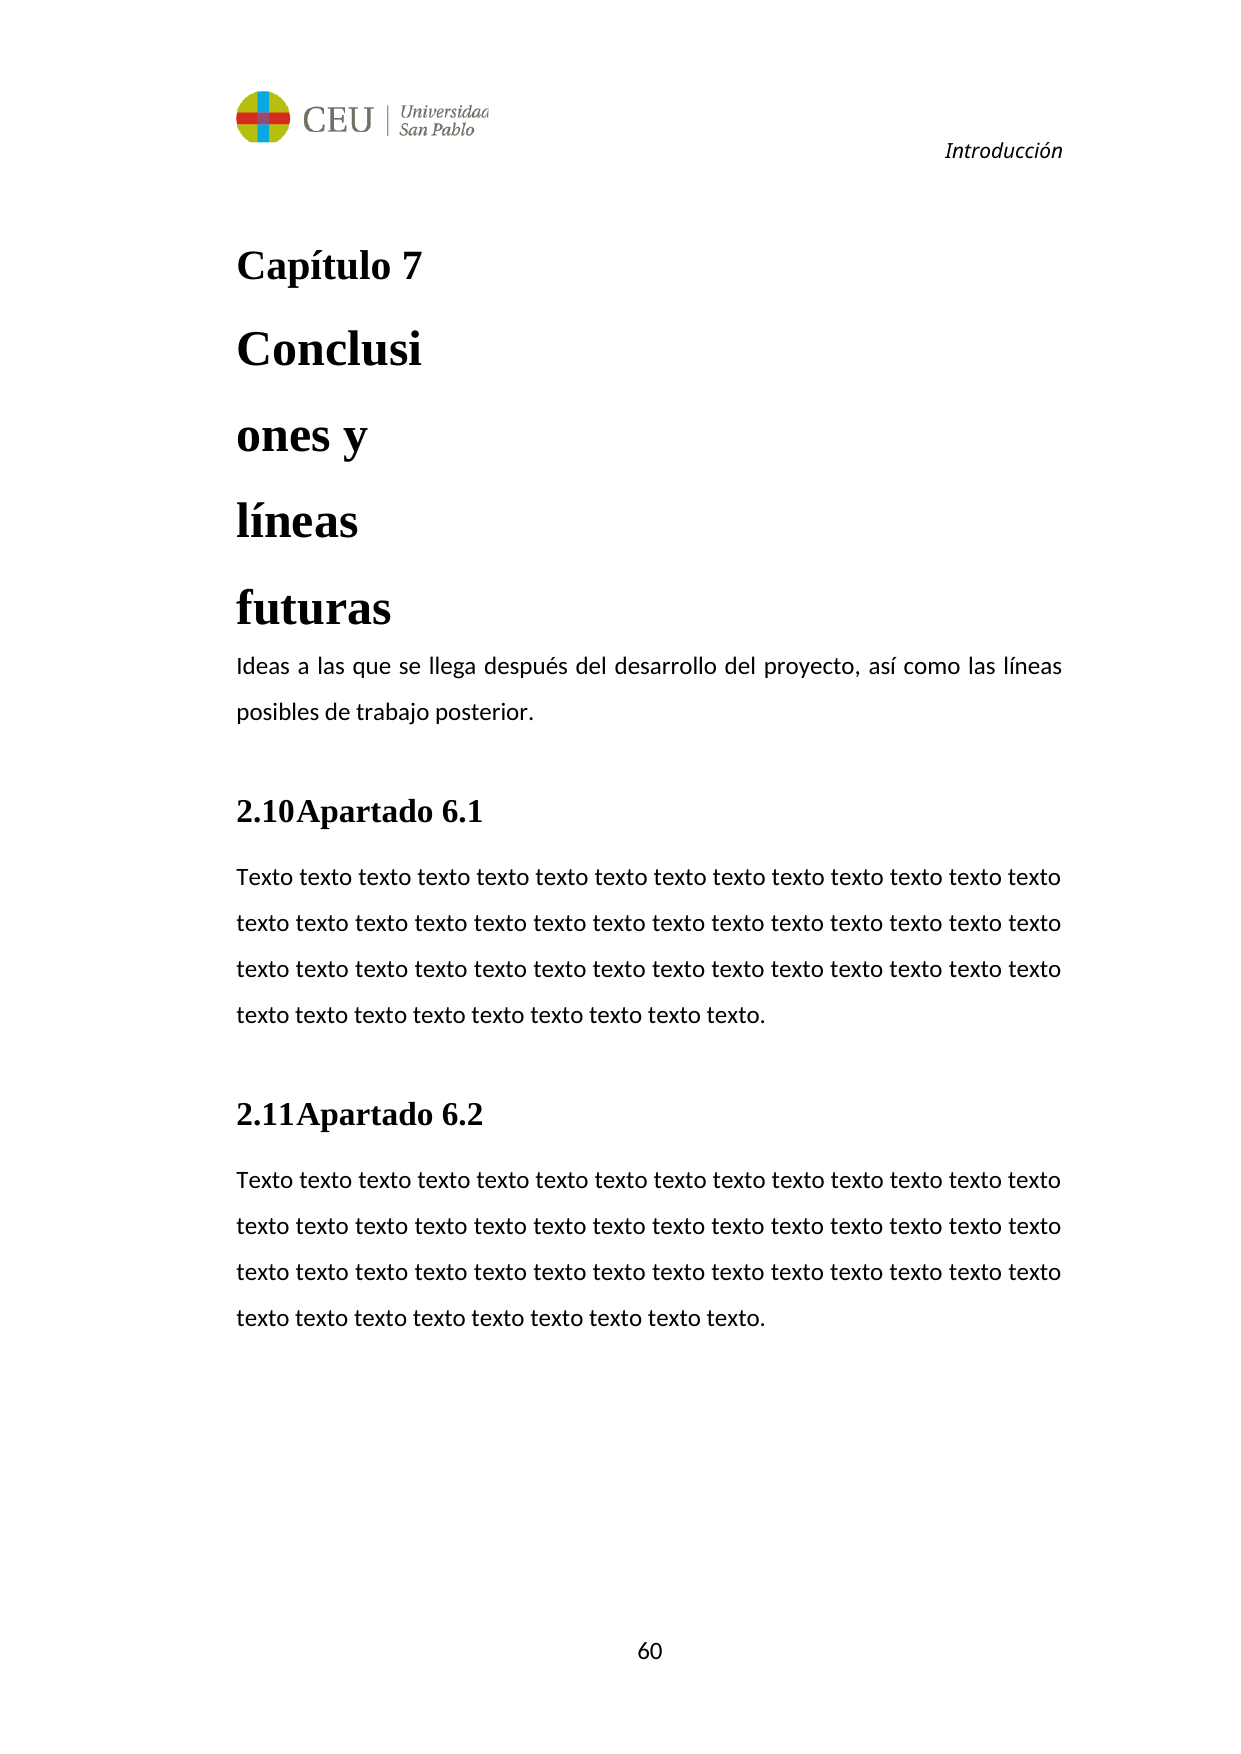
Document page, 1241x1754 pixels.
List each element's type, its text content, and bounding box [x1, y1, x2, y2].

subtitle Conclusiones y líneas futuras [236, 232, 423, 635]
text Texto texto texto texto texto texto texto texto texto texto texto texto texto texto texto texto texto texto texto texto texto texto texto texto texto texto texto texto texto texto texto texto texto texto texto texto texto texto texto texto texto texto texto texto texto texto texto texto texto texto texto. [236, 862, 1063, 1029]
text Texto texto texto texto texto texto texto texto texto texto texto texto texto texto texto texto texto texto texto texto texto texto texto texto texto texto texto texto texto texto texto texto texto texto texto texto texto texto texto texto texto texto texto texto texto texto texto texto texto texto texto. [236, 1164, 1063, 1332]
subtitle Apartado 6.1 [236, 792, 1063, 830]
subtitle Apartado 6.2 [236, 1094, 1063, 1133]
text Ideas a las que se llega después del desarrollo del proyecto, así como las líneas posibles de trabajo posterior. [236, 207, 1063, 726]
picture [235, 89, 489, 143]
